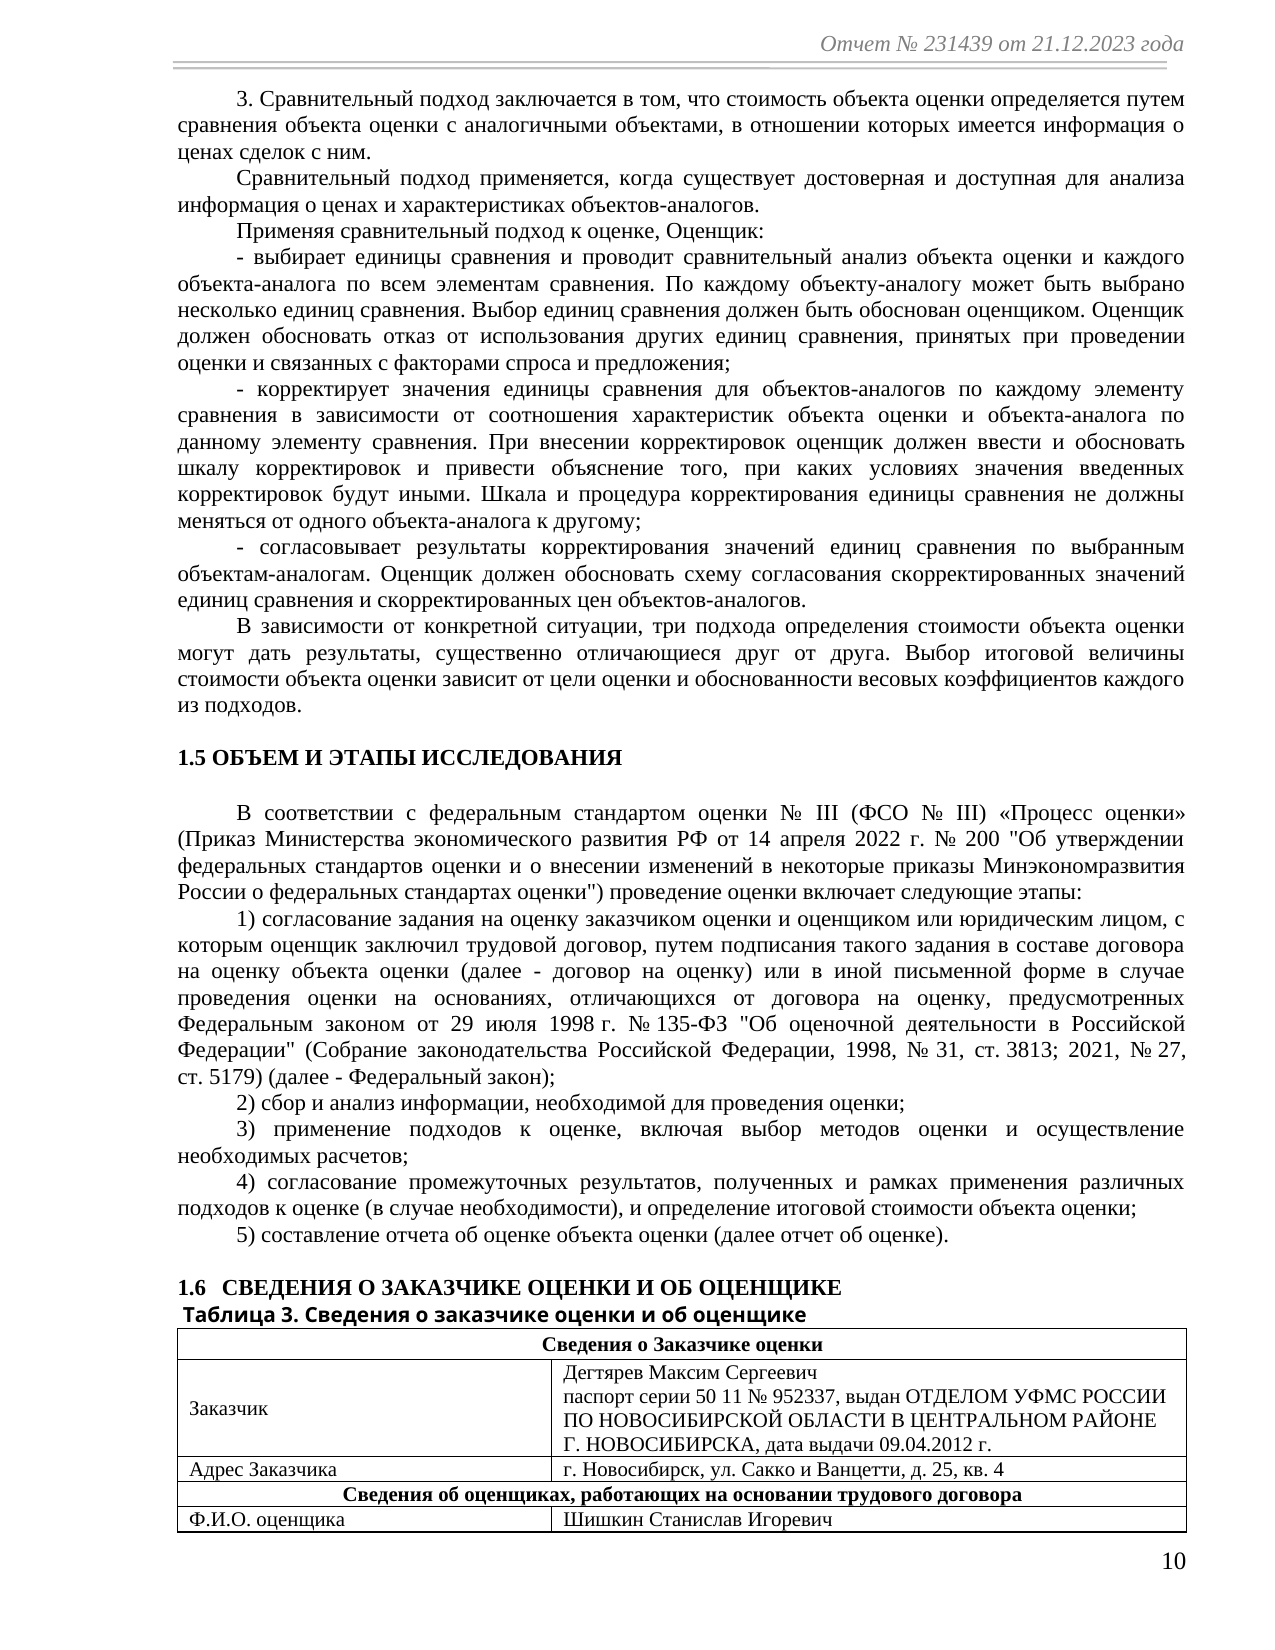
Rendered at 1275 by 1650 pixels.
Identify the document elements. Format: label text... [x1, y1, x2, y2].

subtitle 1.5 объем и этапы исследования [177, 744, 1186, 770]
text Применяя сравнительный подход к оценке, Оценщик: [177, 217, 1186, 243]
text В зависимости от конкретной ситуации, три подхода определения стоимости объекта оценки могут дать результаты, существенно отличающиеся друг от друга. Выбор итоговой величины стоимости объекта оценки зависит от цели оценки и обоснованности весовых коэффициентов каждого из подходов. [177, 612, 1186, 718]
table_cell Дегтярев Максим Сергеевич паспорт серии 50 11 № 952337, выдан ОТДЕЛОМ УФМС РОССИИ ПО НОВОСИБИРСКОЙ ОБЛАСТИ В ЦЕНТРАЛЬНОМ РАЙОНЕ Г. НОВОСИБИРСКА, дата выдачи 09.04.2012 г. [552, 1360, 1186, 1456]
text В соответствии с федеральным стандартом оценки № III (ФСО № III) «Процесс оценки» (Приказ Министерства экономического развития РФ от 14 апреля 2022 г. № 200 "Об утверждении федеральных стандартов оценки и о внесении изменений в некоторые приказы Минэкономразвития России о федеральных стандартах оценки") проведение оценки включает следующие этапы: [177, 799, 1186, 904]
table_cell Ф.И.О. оценщика [178, 1507, 551, 1531]
table_header Сведения о Заказчике оценки [178, 1329, 1186, 1359]
text 4) согласование промежуточных результатов, полученных и рамках применения различных подходов к оценке (в случае необходимости), и определение итоговой стоимости объекта оценки; [177, 1168, 1186, 1221]
text Сравнительный подход применяется, когда существует достоверная и доступная для анализа информация о ценах и характеристиках объектов-аналогов. [177, 164, 1186, 217]
table_cell Адрес Заказчика [178, 1457, 551, 1481]
text Таблица 3. Сведения о заказчике оценки и об оценщике [177, 1300, 1186, 1328]
table_cell г. Новосибирск, ул. Сакко и Ванцетти, д. 25, кв. 4 [552, 1457, 1186, 1481]
table_cell Заказчик [178, 1360, 551, 1456]
text 2) сбор и анализ информации, необходимой для проведения оценки; [177, 1089, 1186, 1115]
table_cell Шишкин Станислав Игоревич [552, 1507, 1186, 1531]
table_cell Сведения об оценщиках, работающих на основании трудового договора [178, 1482, 1186, 1506]
text - выбирает единицы сравнения и проводит сравнительный анализ объекта оценки и каждого объекта-аналога по всем элементам сравнения. По каждому объекту-аналогу может быть выбрано несколько единиц сравнения. Выбор единиц сравнения должен быть обоснован оценщиком. Оценщик должен обосновать отказ от использования других единиц сравнения, принятых при проведении оценки и связанных с факторами спроса и предложения; [177, 243, 1186, 375]
text 5) составление отчета об оценке объекта оценки (далее отчет об оценке). [177, 1221, 1186, 1247]
text - корректирует значения единицы сравнения для объектов-аналогов по каждому элементу сравнения в зависимости от соотношения характеристик объекта оценки и объекта-аналога по данному элементу сравнения. При внесении корректировок оценщик должен ввести и обосновать шкалу корректировок и привести объяснение того, при каких условиях значения введенных корректировок будут иными. Шкала и процедура корректирования единицы сравнения не должны меняться от одного объекта-аналога к другому; [177, 375, 1186, 533]
text 1) согласование задания на оценку заказчиком оценки и оценщиком или юридическим лицом, с которым оценщик заключил трудовой договор, путем подписания такого задания в составе договора на оценку объекта оценки (далее - договор на оценку) или в иной письменной форме в случае проведения оценки на основаниях, отличающихся от договора на оценку, предусмотренных Федеральным законом от 29 июля 1998 г. № 135-ФЗ "Об оценочной деятельности в Российской Федерации" (Собрание законодательства Российской Федерации, 1998, № 31, ст. 3813; 2021, № 27, ст. 5179) (далее - Федеральный закон); [177, 904, 1186, 1089]
text 3) применение подходов к оценке, включая выбор методов оценки и осуществление необходимых расчетов; [177, 1115, 1186, 1168]
text 3. Сравнительный подход заключается в том, что стоимость объекта оценки определяется путем сравнения объекта оценки с аналогичными объектами, в отношении которых имеется информация о ценах сделок с ним. [177, 85, 1186, 164]
subtitle СВЕДЕНИЯ О ЗАКАЗЧИКЕ ОЦЕНКИ И ОБ ОЦЕНЩИКЕ [177, 1273, 1186, 1300]
text - согласовывает результаты корректирования значений единиц сравнения по выбранным объектам-аналогам. Оценщик должен обосновать схему согласования скорректированных значений единиц сравнения и скорректированных цен объектов-аналогов. [177, 533, 1186, 612]
